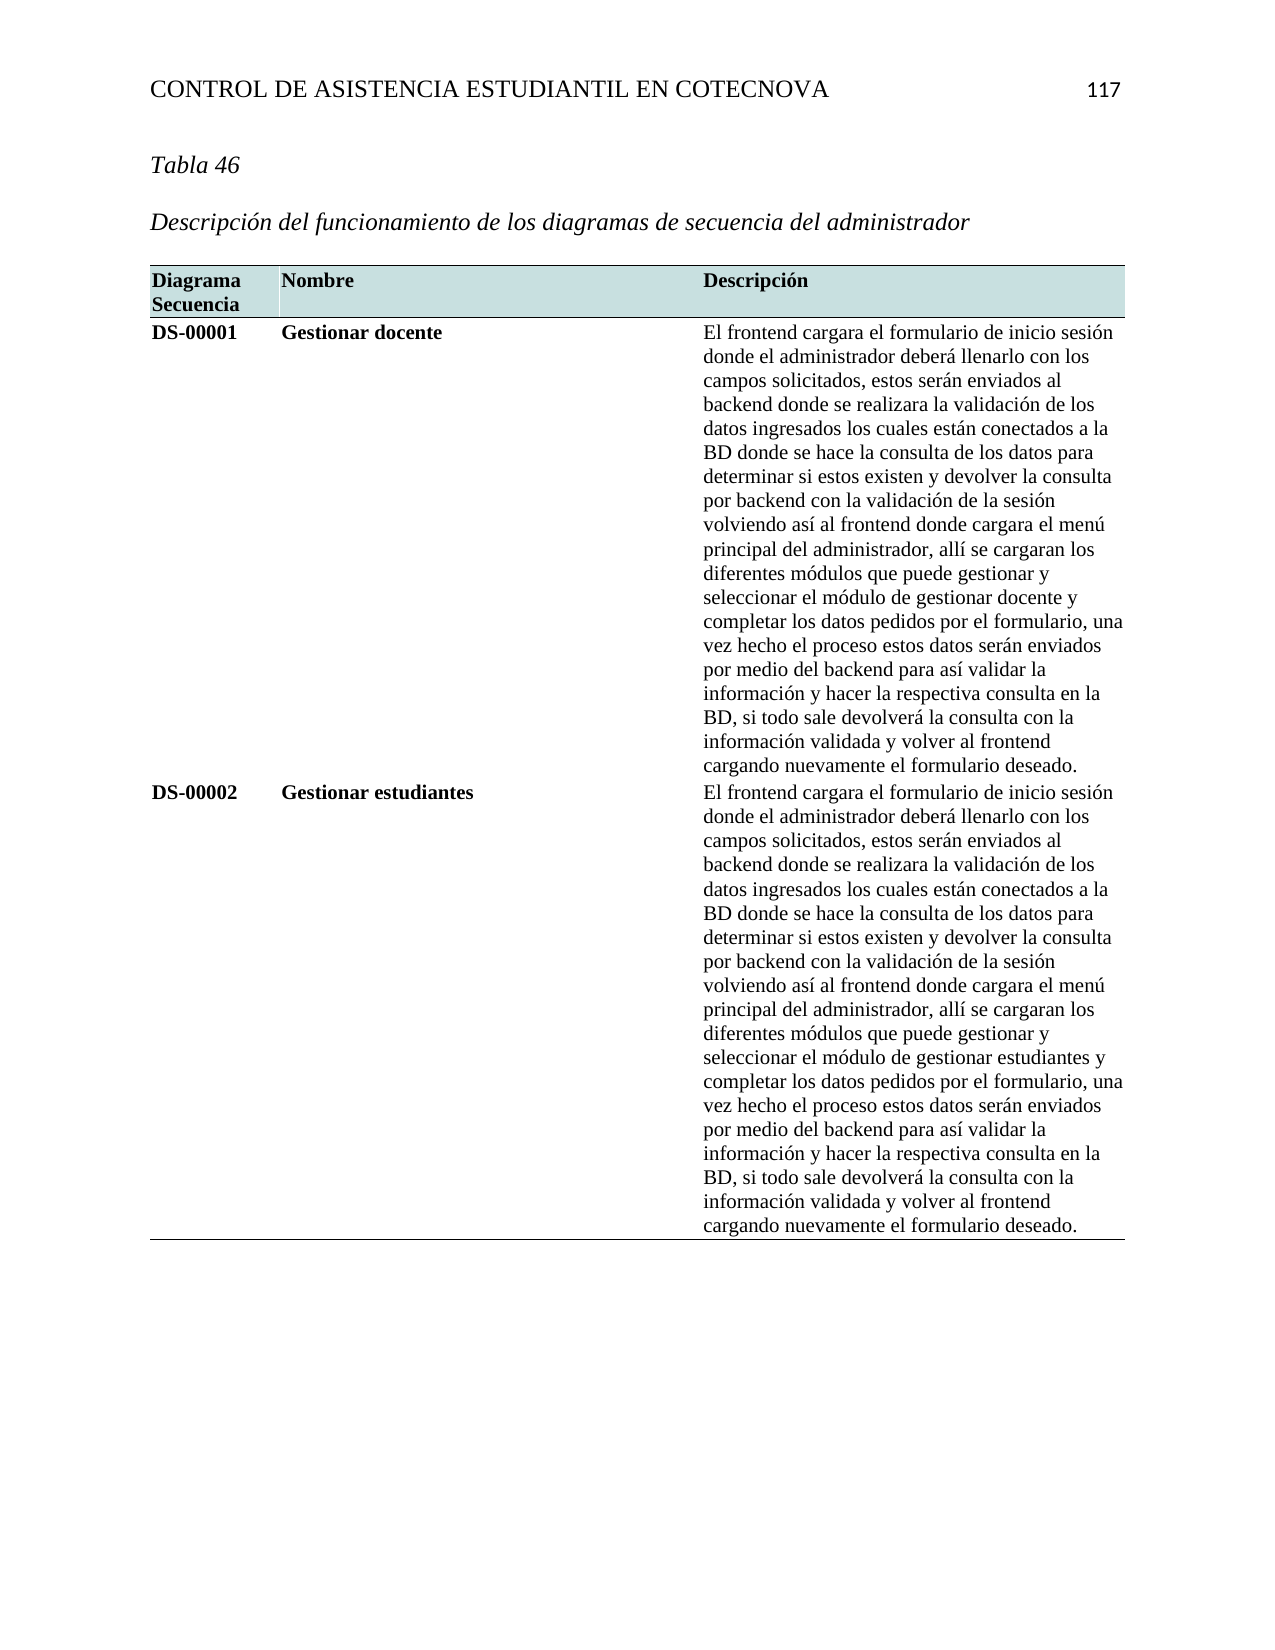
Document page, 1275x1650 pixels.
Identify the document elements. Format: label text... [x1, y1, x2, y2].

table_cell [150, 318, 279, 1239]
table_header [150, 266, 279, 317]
text Tabla 46 Descripción del funcionamiento de los diagramas de secuencia del administrador [150, 150, 1125, 236]
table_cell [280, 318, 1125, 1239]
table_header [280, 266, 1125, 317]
